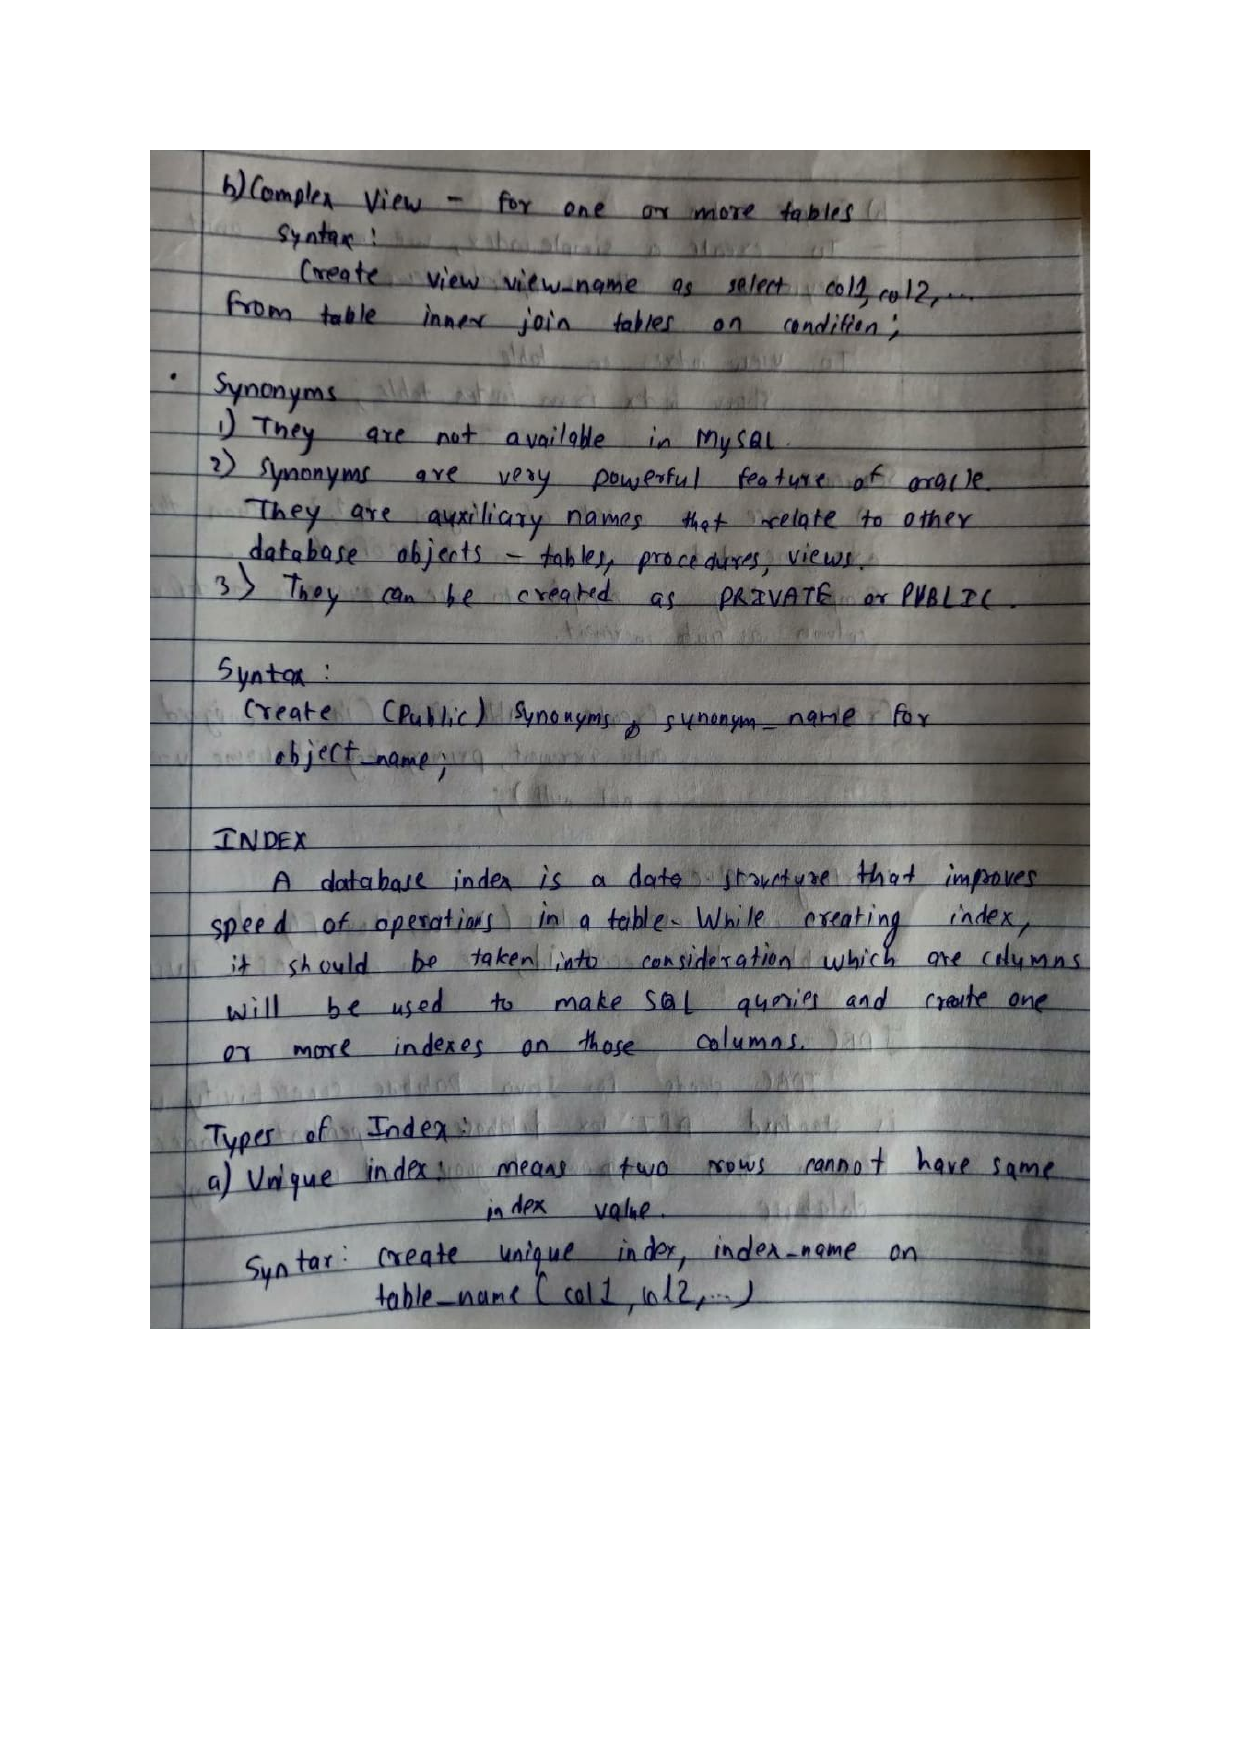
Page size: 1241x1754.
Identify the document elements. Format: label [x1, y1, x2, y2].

picture [150, 150, 1091, 1329]
